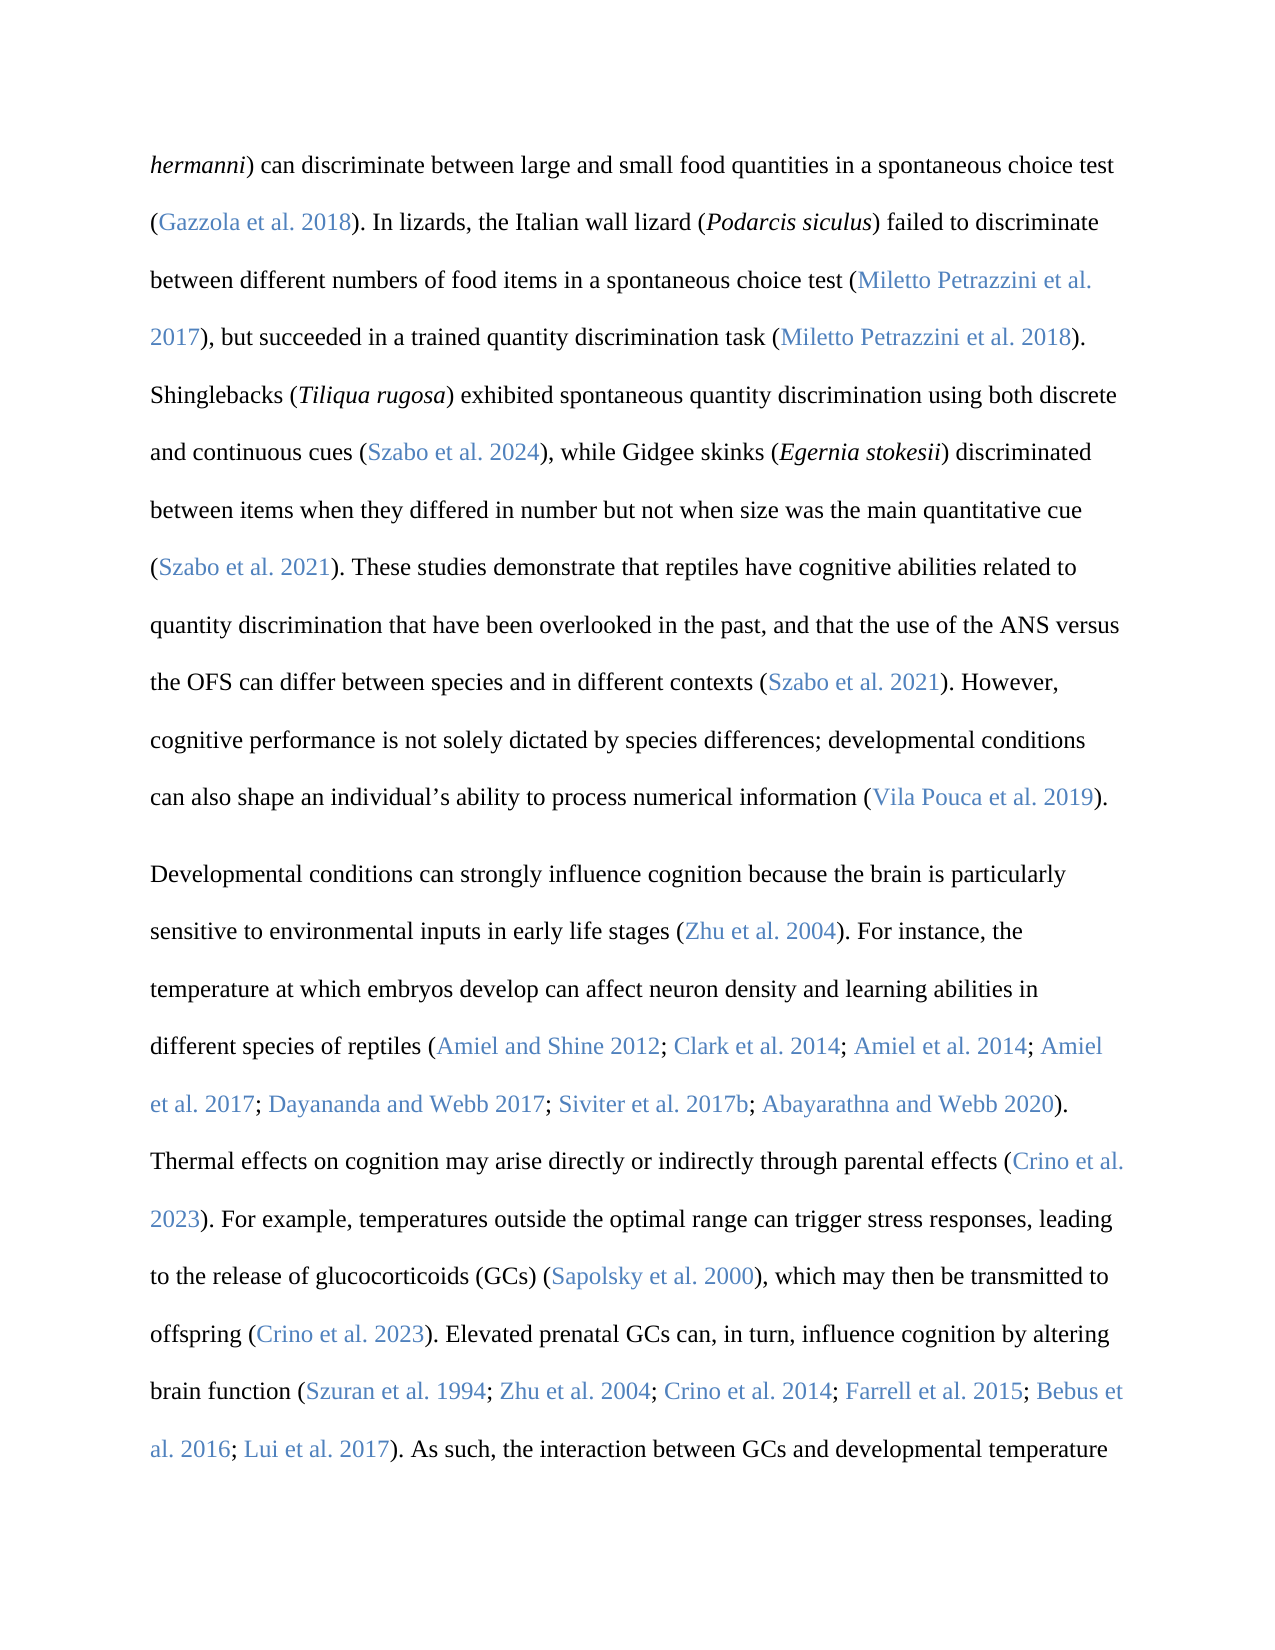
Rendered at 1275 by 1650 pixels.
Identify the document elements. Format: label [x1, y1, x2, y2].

text [150, 150, 1125, 811]
text [150, 859, 1125, 1462]
